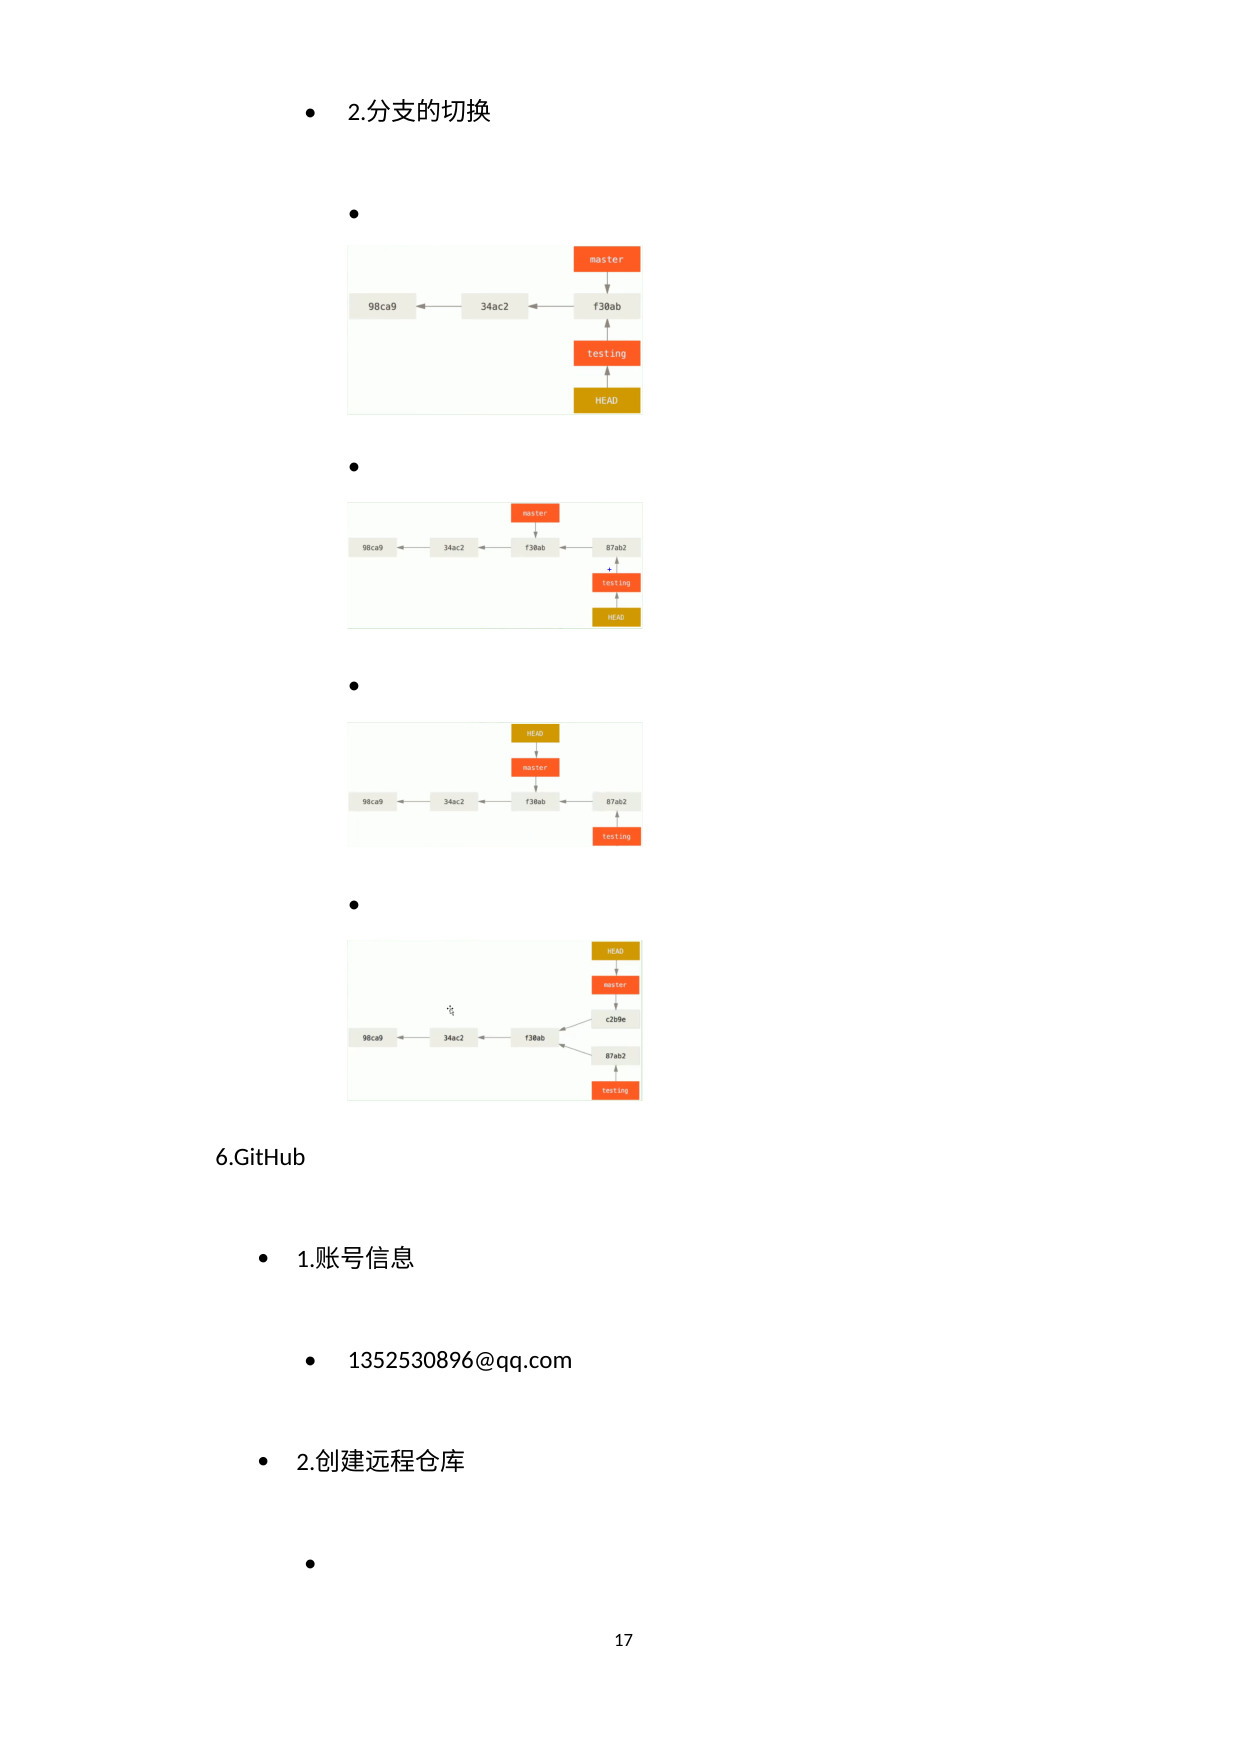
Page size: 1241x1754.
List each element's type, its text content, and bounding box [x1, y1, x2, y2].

picture [347, 502, 643, 629]
text • 1352530896@qq.com [304, 1343, 1118, 1377]
picture [347, 245, 643, 415]
text • [348, 196, 1118, 230]
list 2.创建远程仓库 [259, 1426, 1118, 1494]
text • 2.分支的切换 [304, 76, 1118, 144]
text • [304, 1546, 1118, 1580]
picture [347, 722, 643, 847]
list 1.账号信息 [259, 1223, 1118, 1291]
text • [348, 449, 1118, 483]
text • [348, 887, 1118, 921]
picture [347, 940, 643, 1101]
text • [348, 668, 1118, 702]
subtitle 6.GitHub [215, 1139, 1118, 1173]
